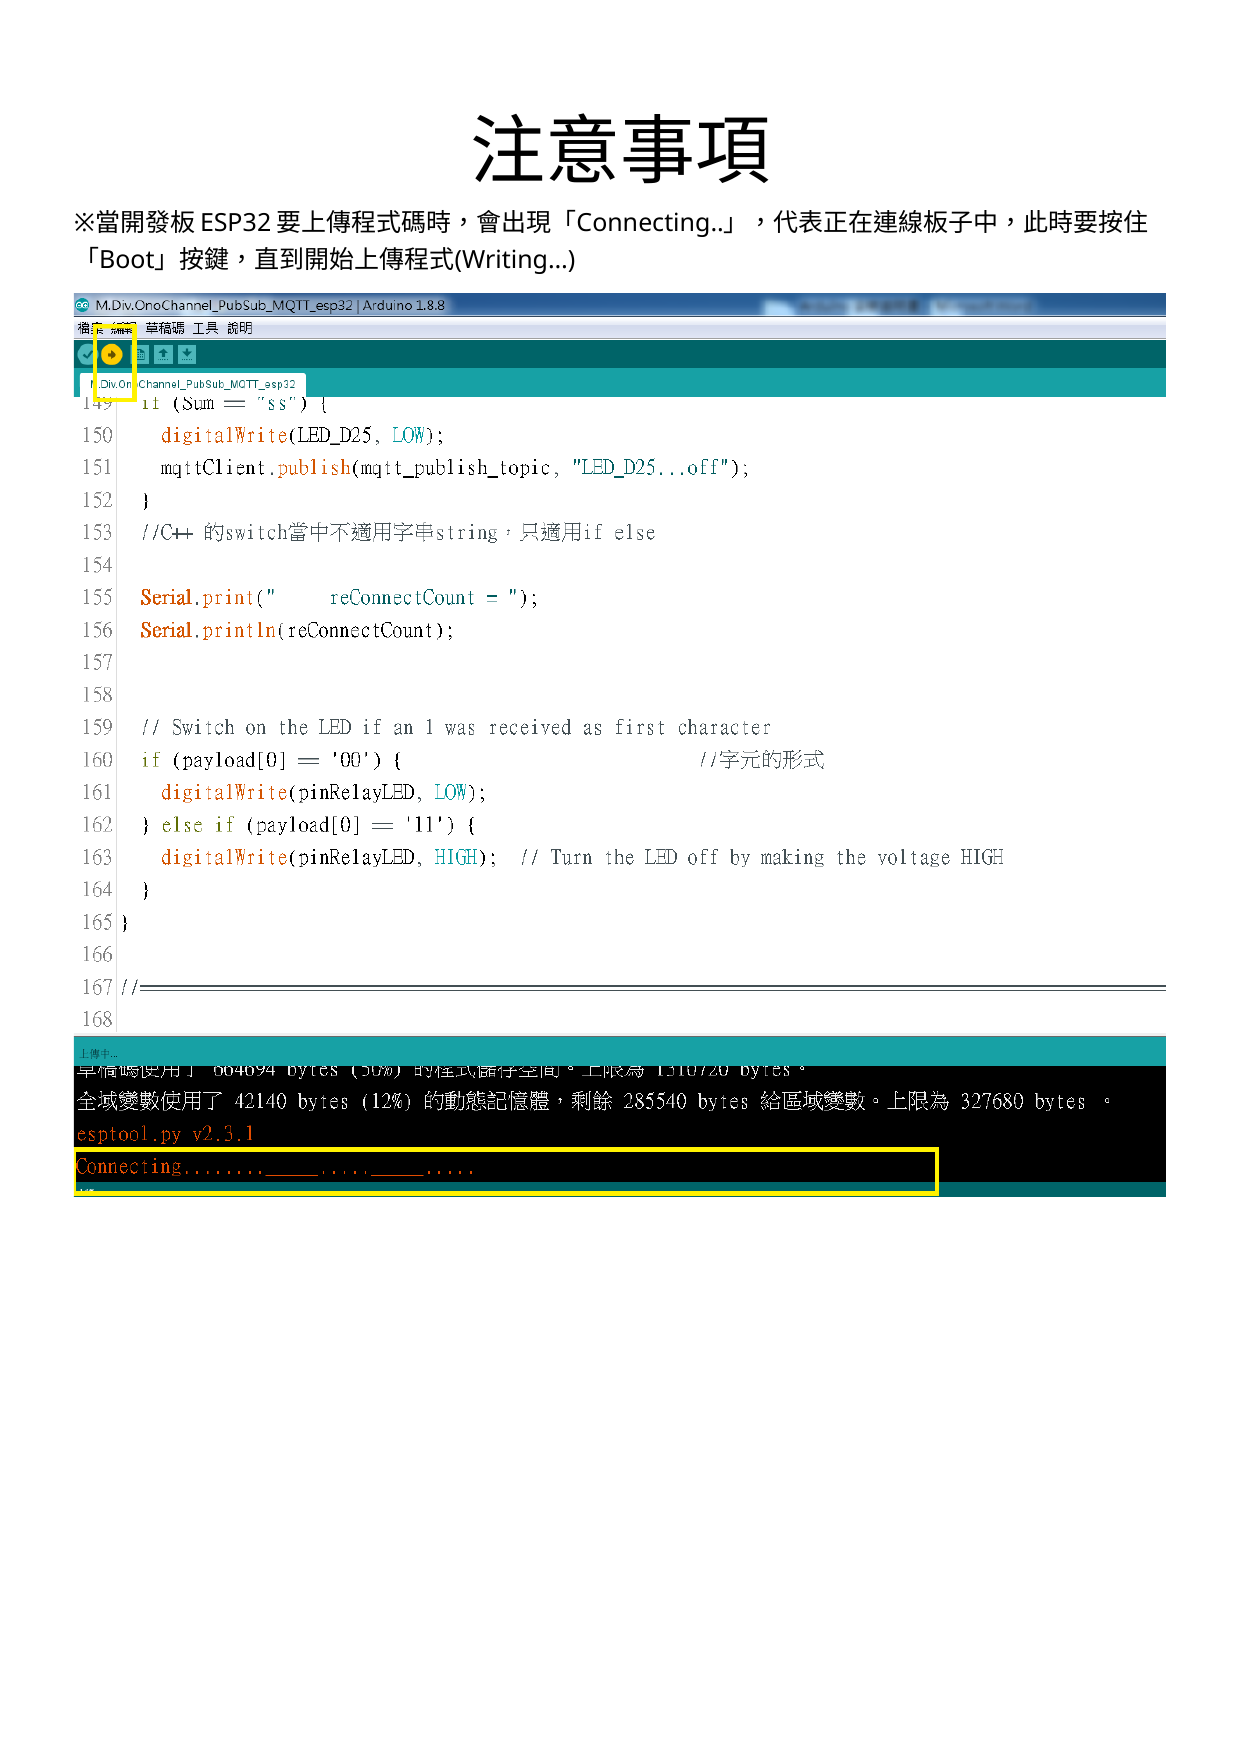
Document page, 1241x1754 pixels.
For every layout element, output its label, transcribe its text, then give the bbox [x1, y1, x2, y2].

text ※當開發板ESP32要上傳程式碼時，會出現「Connecting..」，代表正在連線板子中，此時要按住「Boot」按鍵，直到開始上傳程式(Writing…) [74, 201, 1167, 276]
text 注意事項 [74, 89, 1167, 201]
picture [73, 293, 1166, 1197]
